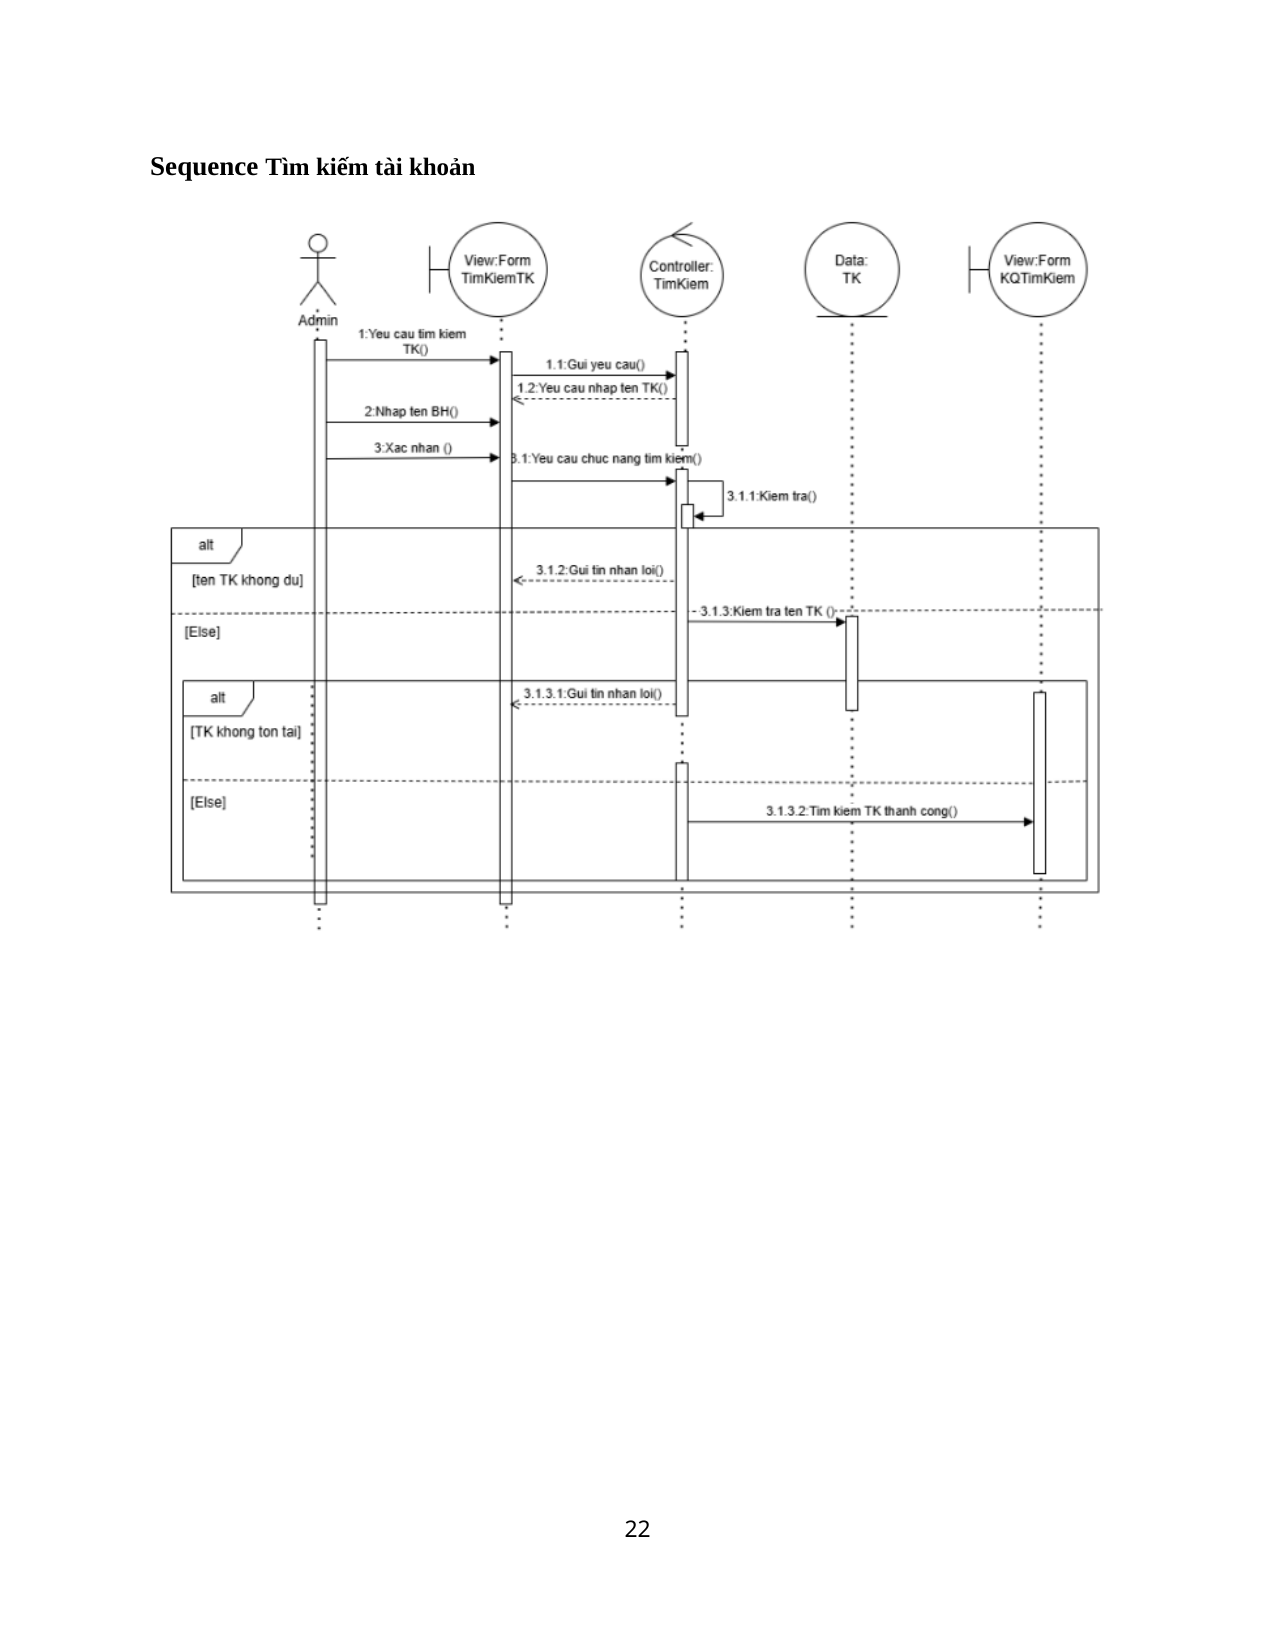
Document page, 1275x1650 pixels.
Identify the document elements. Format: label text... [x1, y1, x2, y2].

text Sequence Tìm kiếm tài khoản [150, 150, 1125, 181]
picture [150, 200, 1125, 954]
